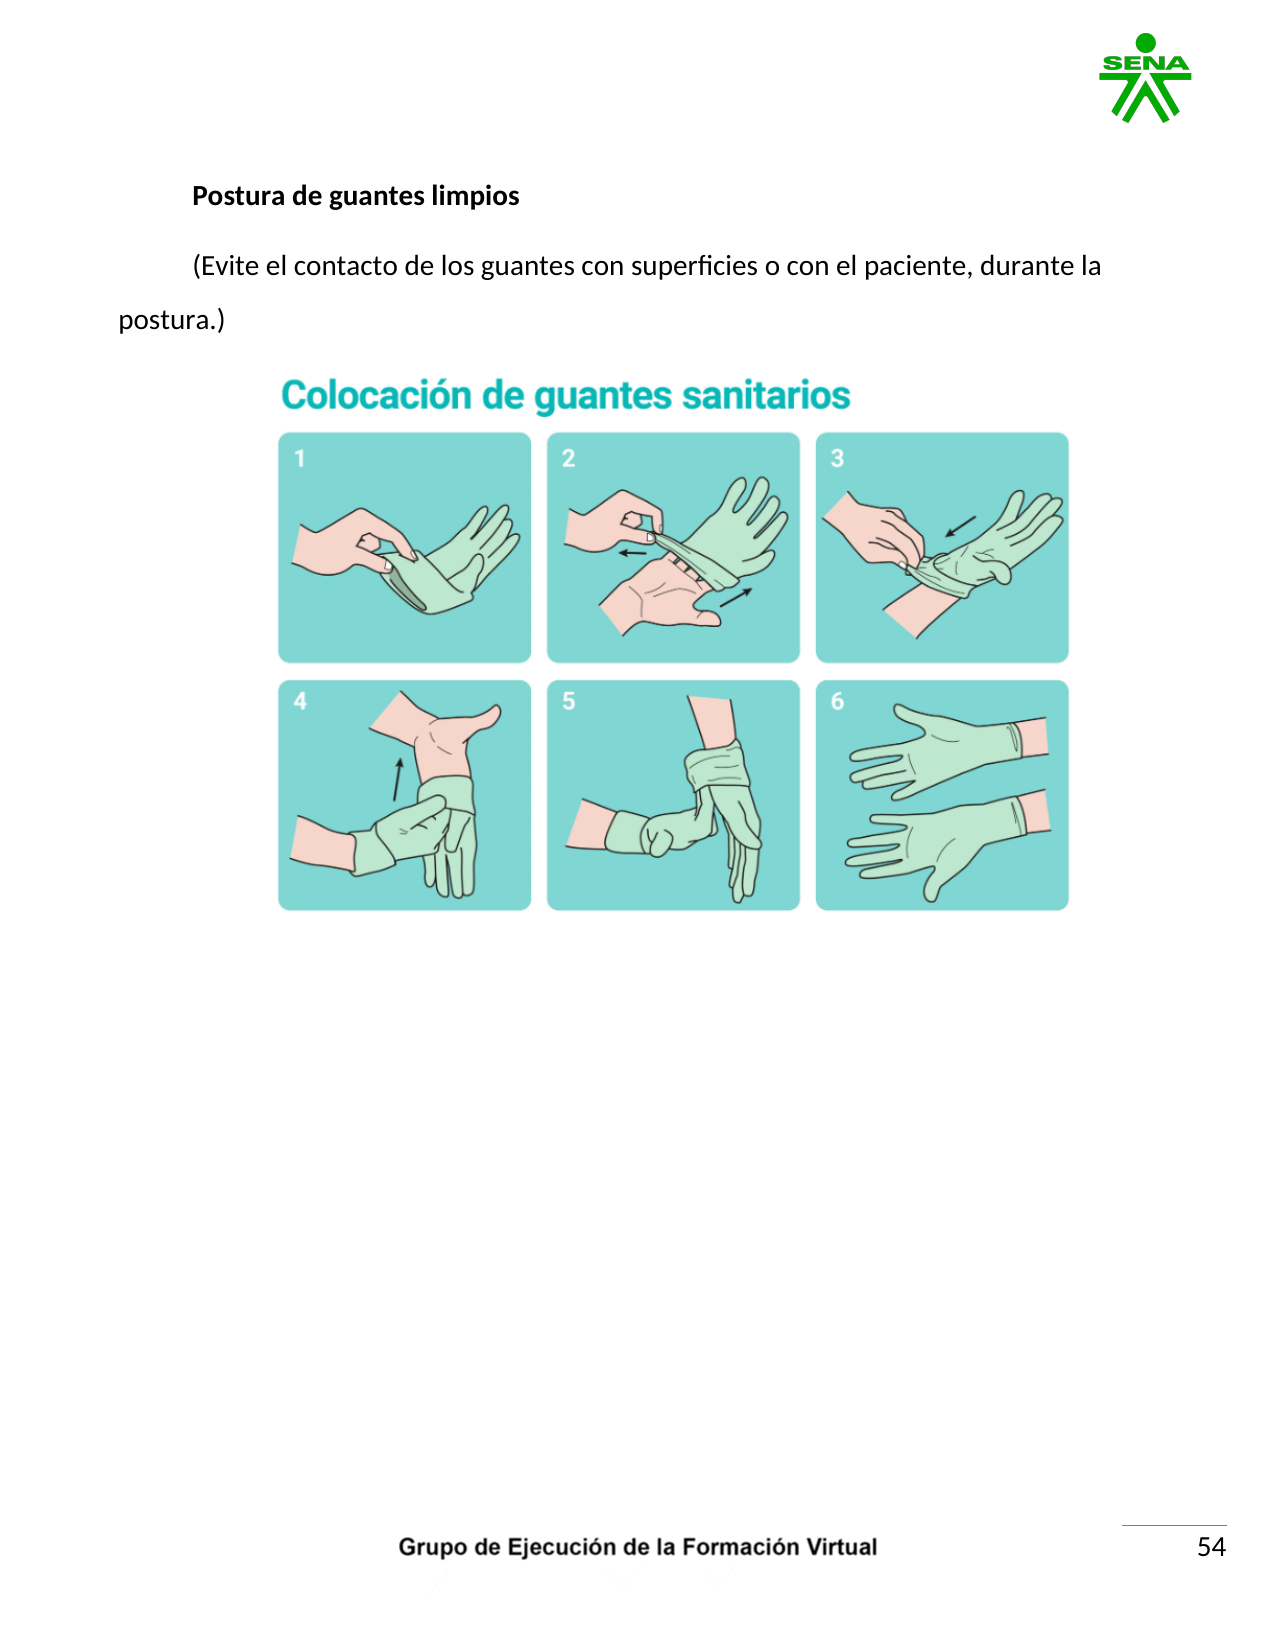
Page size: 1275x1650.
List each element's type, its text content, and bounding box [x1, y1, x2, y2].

picture [1099, 33, 1192, 123]
text Postura de guantes limpios [118, 177, 1157, 213]
text (Evite el contacto de los guantes con superficies o con el paciente, durante la postura.) [118, 247, 1157, 336]
picture [0, 1486, 1275, 1598]
picture [267, 370, 1082, 929]
